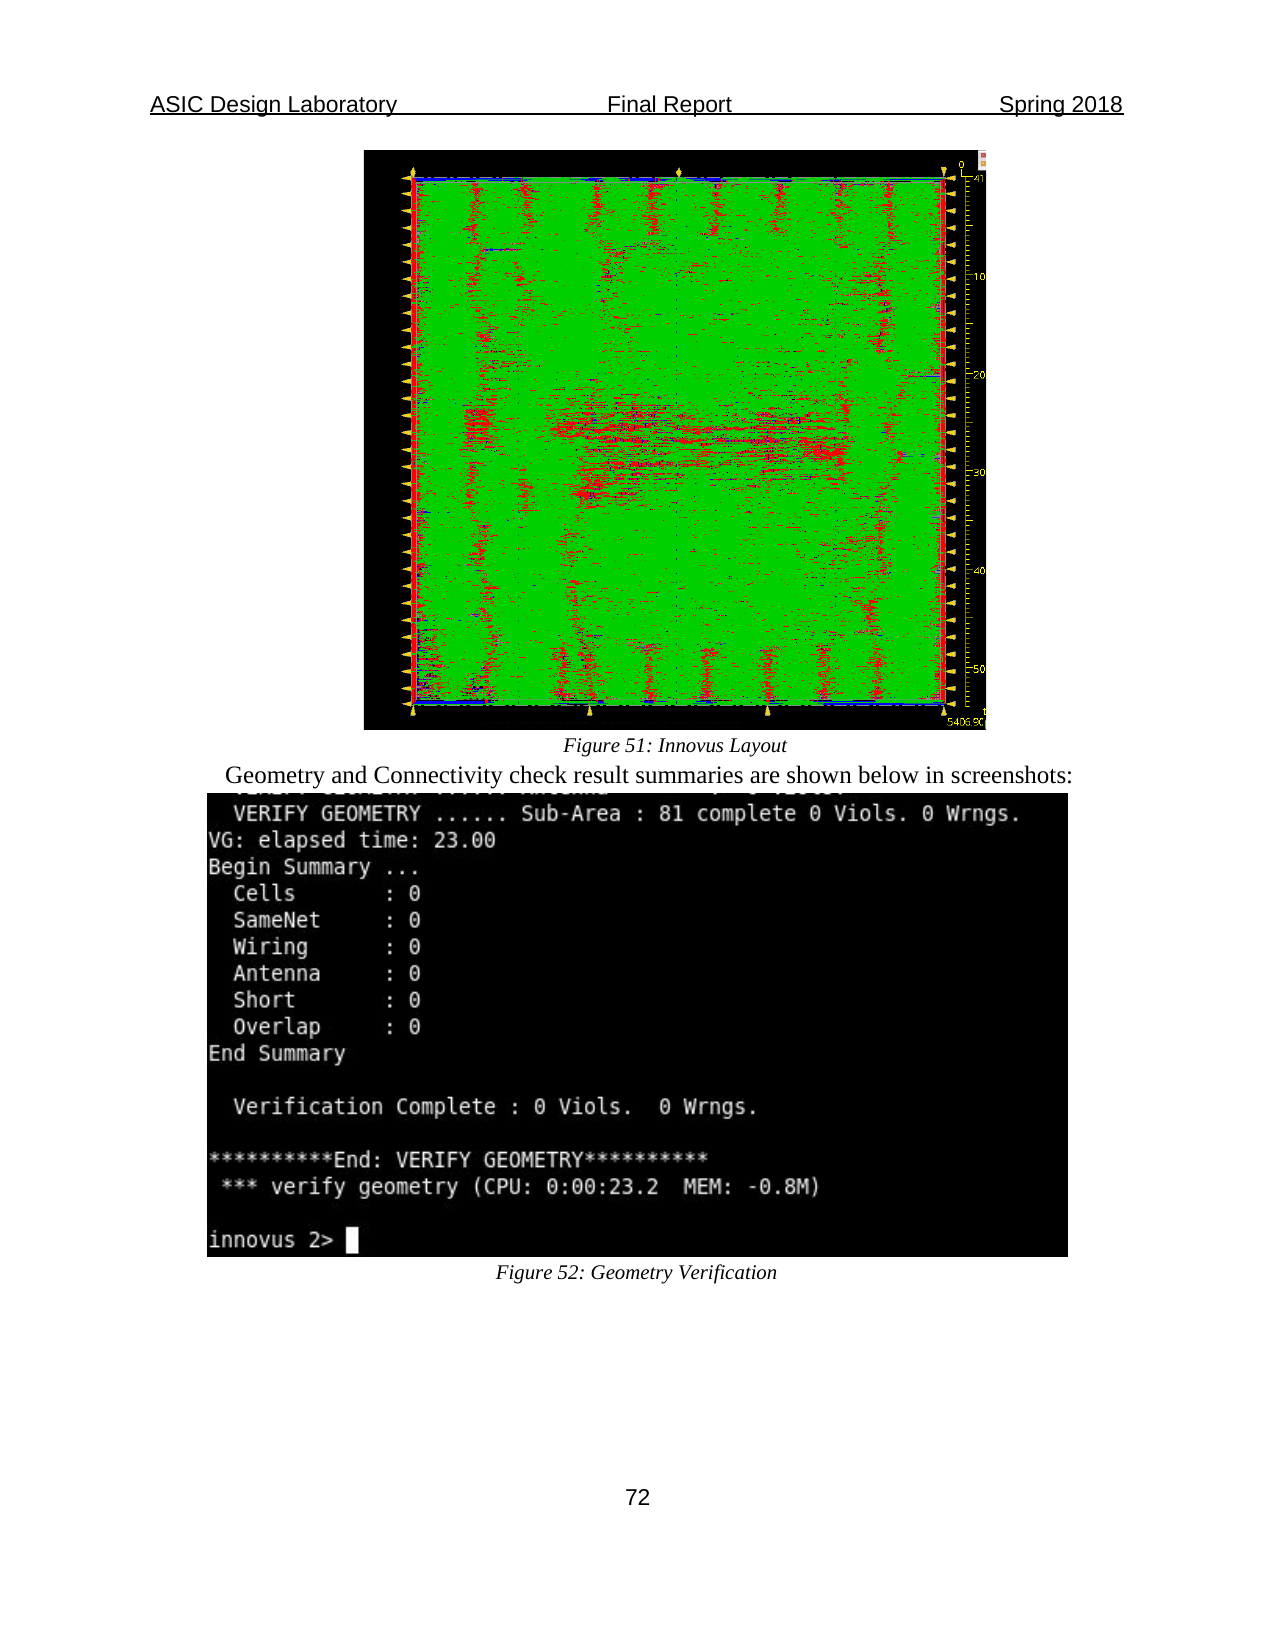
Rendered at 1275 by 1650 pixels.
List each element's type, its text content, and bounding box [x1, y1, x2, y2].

text Figure 51: Innovus Layout [150, 733, 1125, 757]
picture [363, 150, 987, 730]
text Geometry and Connectivity check result summaries are shown below in screenshots: [150, 761, 1125, 789]
picture [207, 793, 1068, 1257]
text Figure 52: Geometry Verification [150, 1260, 1125, 1284]
